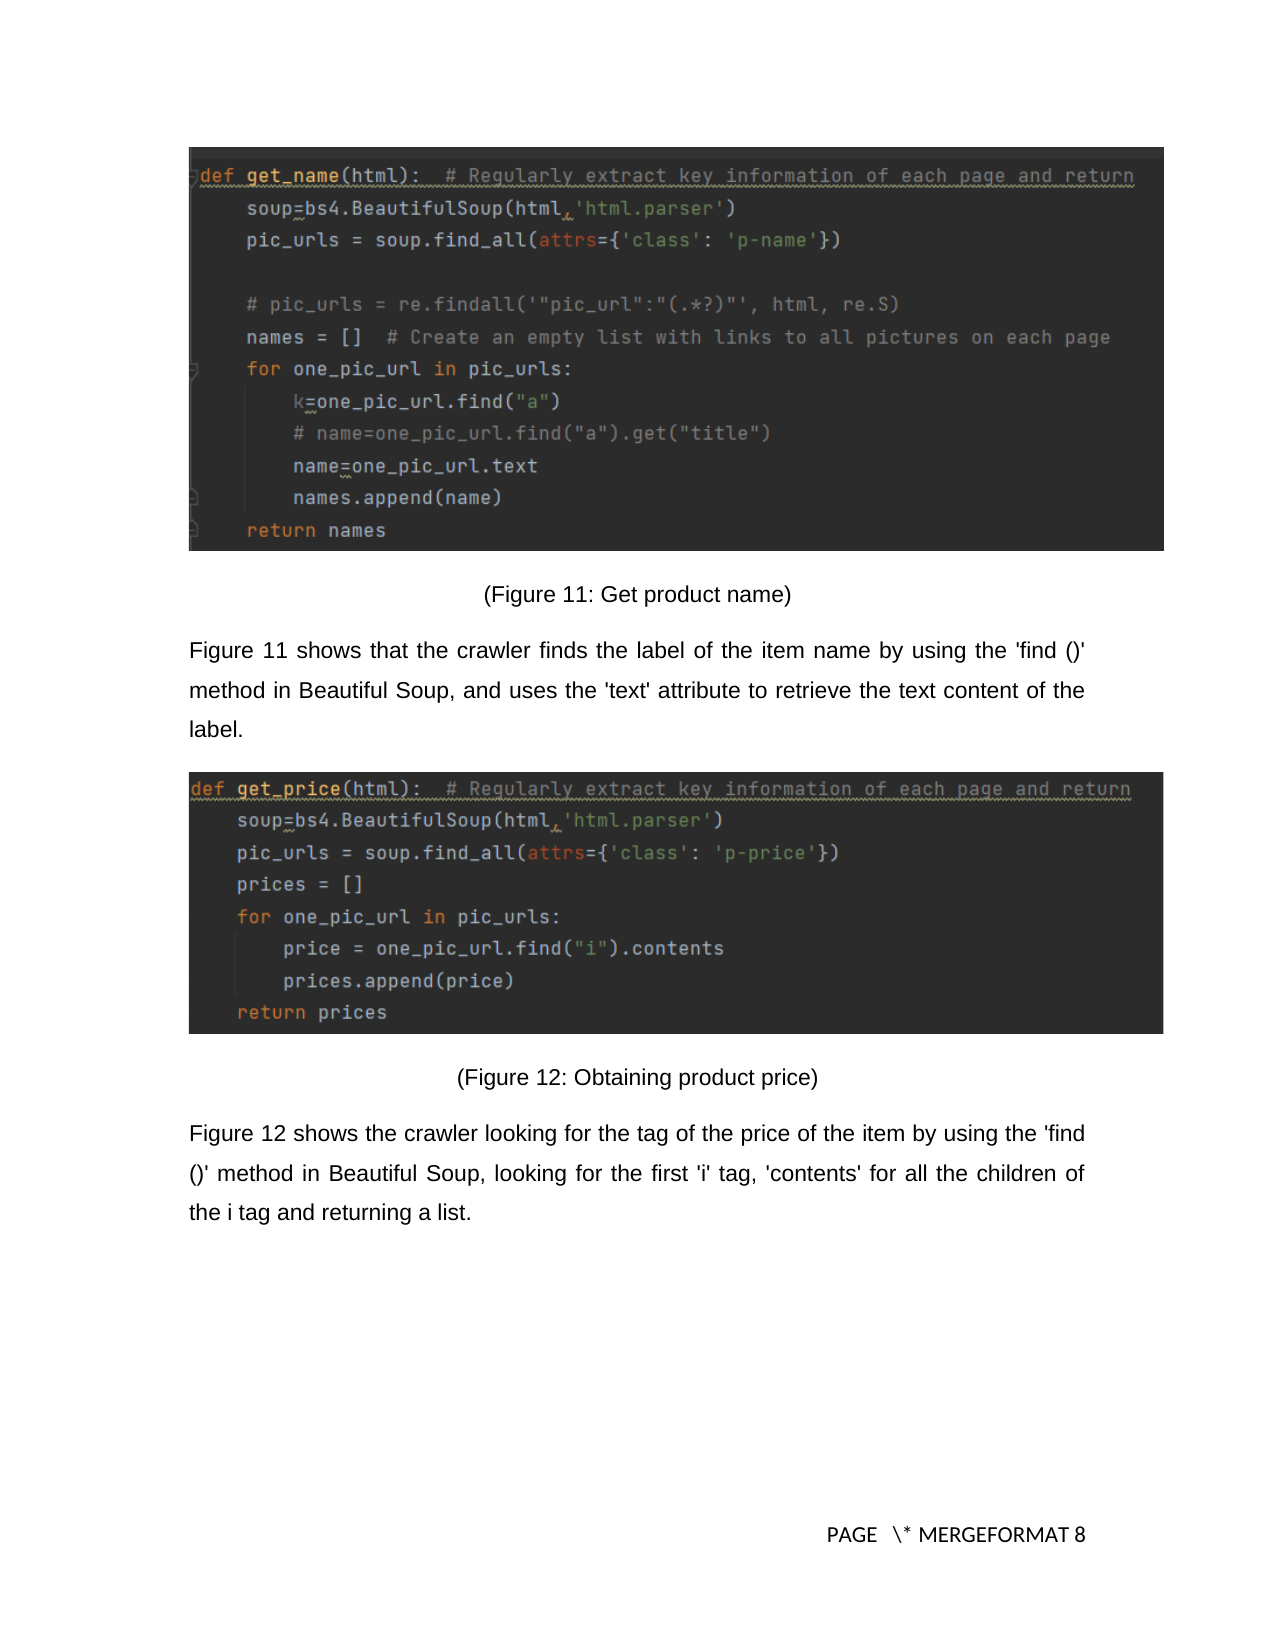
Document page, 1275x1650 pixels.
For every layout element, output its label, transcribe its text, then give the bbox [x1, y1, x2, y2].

text (Figure 11: Get product name) [189, 581, 1086, 607]
picture [188, 772, 1164, 1034]
text Figure 11 shows that the crawler finds the label of the item name by using the 'find ()' method in Beautiful Soup, and uses the 'text' attribute to retrieve the text content of the label. [189, 637, 1086, 743]
picture [188, 147, 1164, 551]
text Figure 12 shows the crawler looking for the tag of the price of the item by using the 'find ()' method in Beautiful Soup, looking for the first 'i' tag, 'contents' for all the children of the i tag and returning a list. [189, 1120, 1086, 1226]
text (Figure 12: Obtaining product price) [189, 1064, 1086, 1090]
